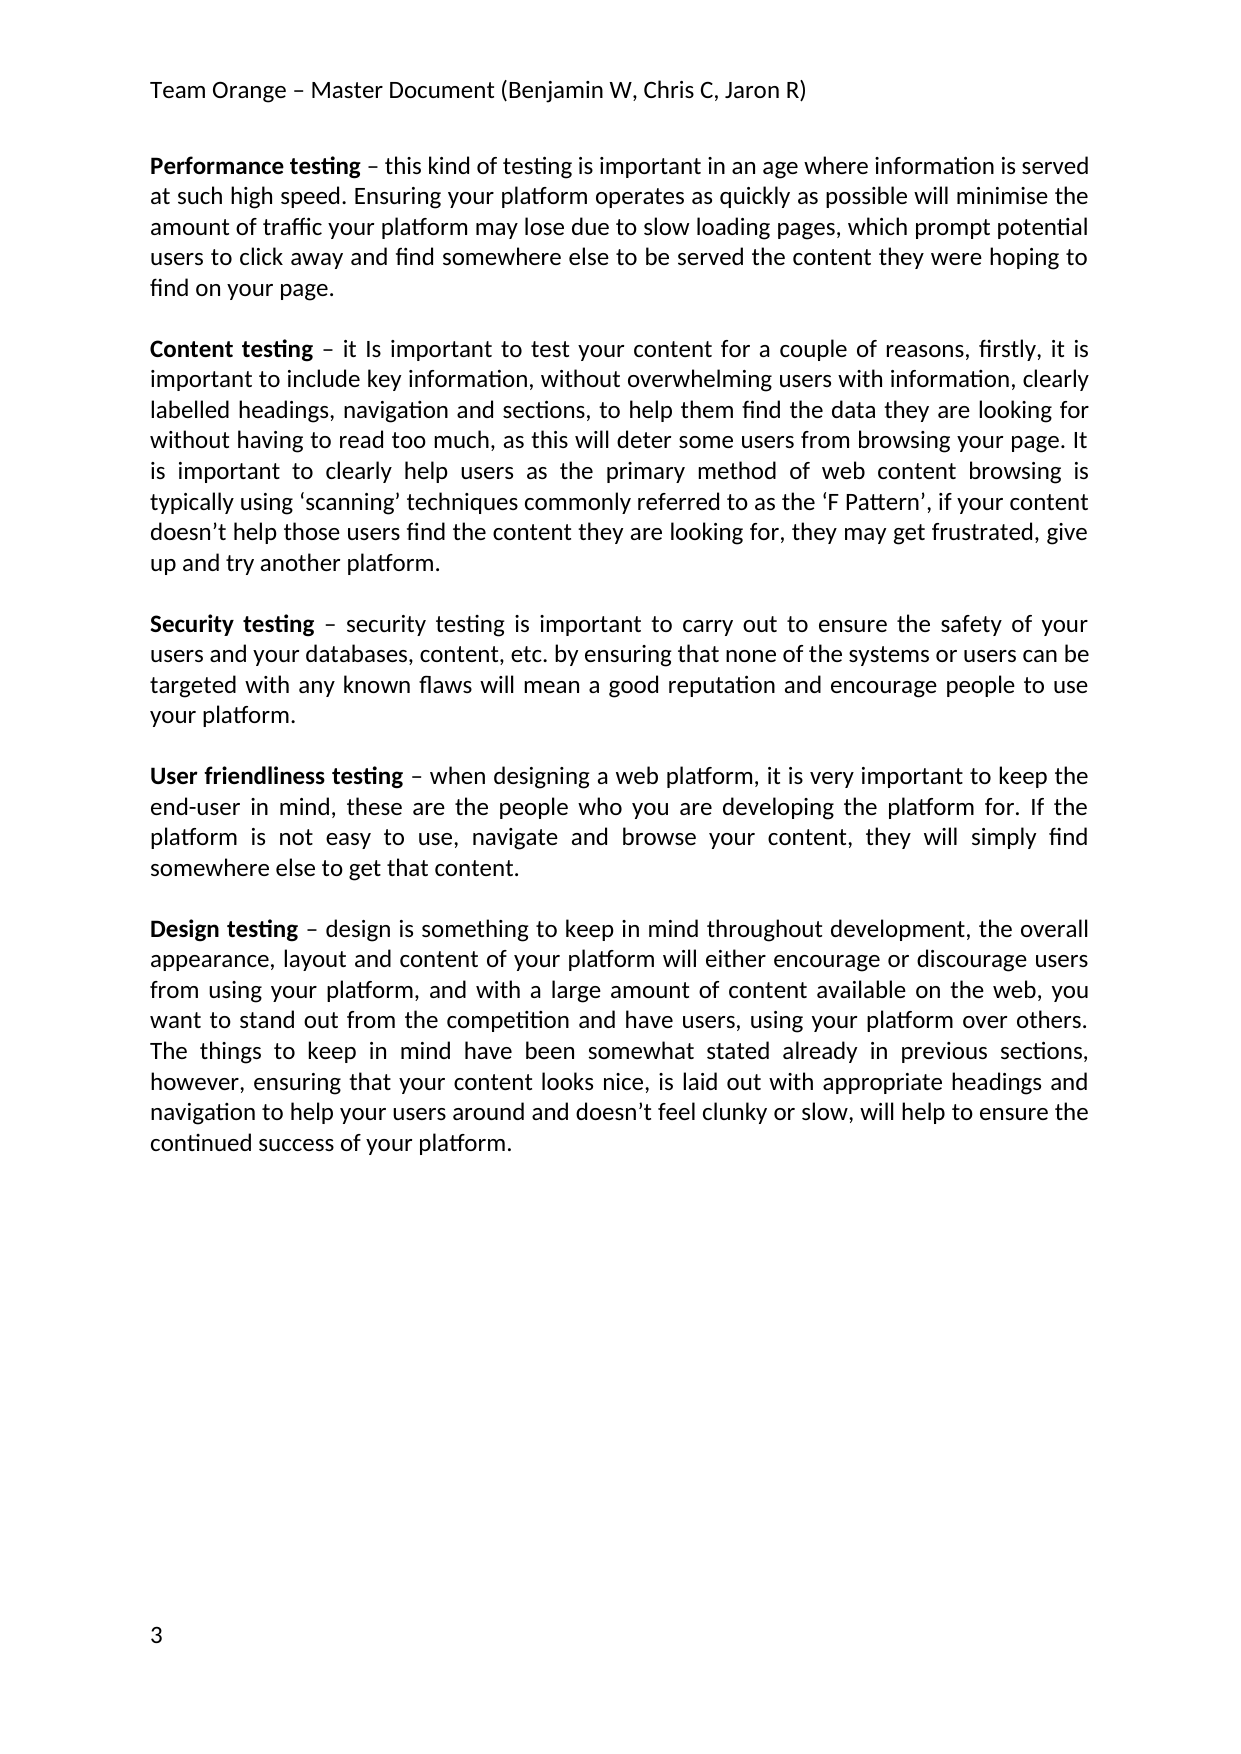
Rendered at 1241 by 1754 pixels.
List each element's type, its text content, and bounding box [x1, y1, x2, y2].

text Performance testing – this kind of testing is important in an age where information is served at such high speed. Ensuring your platform operates as quickly as possible will minimise the amount of traffic your platform may lose due to slow loading pages, which prompt potential users to click away and find somewhere else to be served the content they were hoping to find on your page. [150, 150, 1090, 303]
text User friendliness testing – when designing a web platform, it is very important to keep the end-user in mind, these are the people who you are developing the platform for. If the platform is not easy to use, navigate and browse your content, they will simply find somewhere else to get that content. [150, 760, 1090, 882]
text Security testing – security testing is important to carry out to ensure the safety of your users and your databases, content, etc. by ensuring that none of the systems or users can be targeted with any known flaws will mean a good reputation and encourage people to use your platform. [150, 608, 1090, 730]
text Design testing – design is something to keep in mind throughout development, the overall appearance, layout and content of your platform will either encourage or discourage users from using your platform, and with a large amount of content available on the web, you want to stand out from the competition and have users, using your platform over others. The things to keep in mind have been somewhat stated already in previous sections, however, ensuring that your content looks nice, is laid out with appropriate headings and navigation to help your users around and doesn’t feel clunky or slow, will help to ensure the continued success of your platform. [150, 913, 1090, 1157]
text Content testing – it Is important to test your content for a couple of reasons, firstly, it is important to include key information, without overwhelming users with information, clearly labelled headings, navigation and sections, to help them find the data they are looking for without having to read too much, as this will deter some users from browsing your page. It is important to clearly help users as the primary method of web content browsing is typically using ‘scanning’ techniques commonly referred to as the ‘F Pattern’, if your content doesn’t help those users find the content they are looking for, they may get frustrated, give up and try another platform. [150, 333, 1090, 577]
